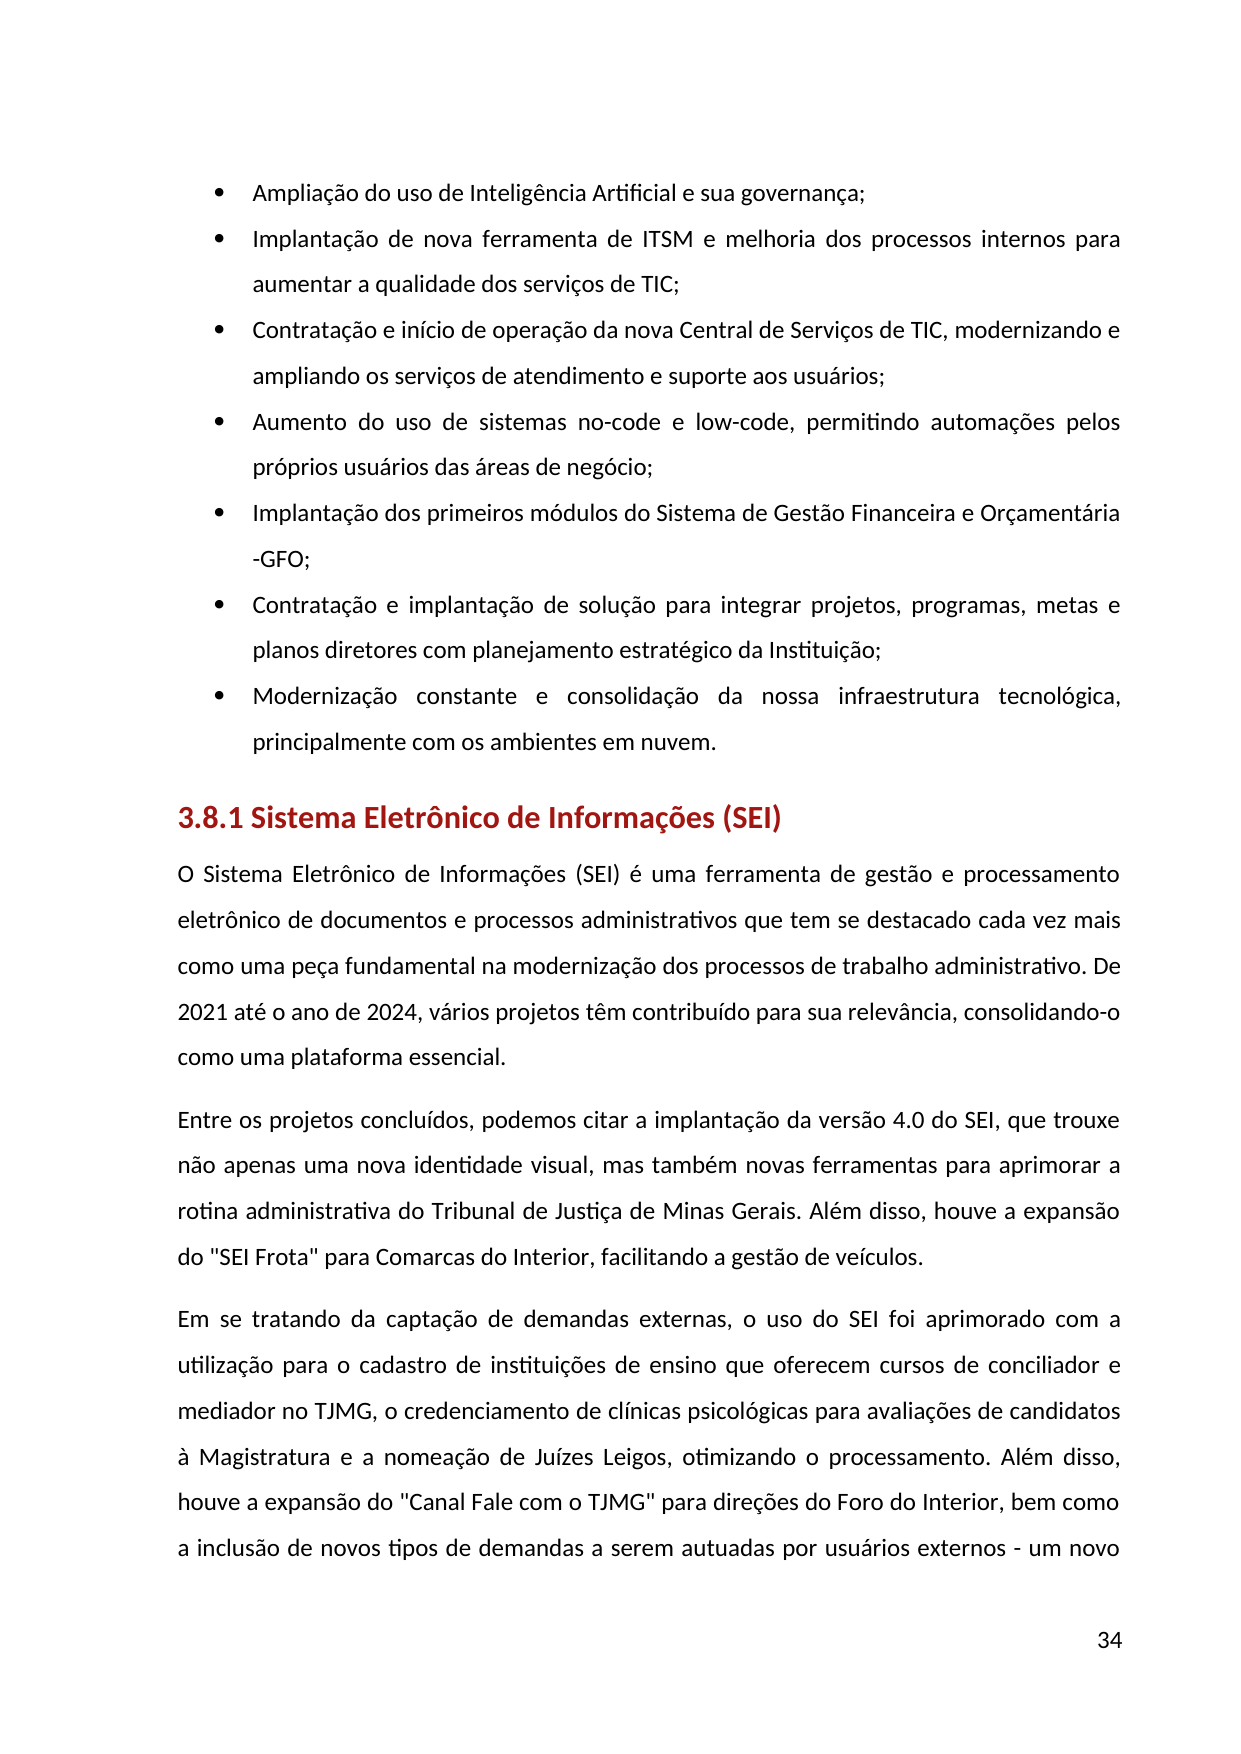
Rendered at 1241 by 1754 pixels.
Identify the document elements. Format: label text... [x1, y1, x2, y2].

list Ampliação do uso de Inteligência Artificial e sua governança; [215, 177, 1122, 208]
list Implantação dos primeiros módulos do Sistema de Gestão Financeira e Orçamentária -GFO; [215, 497, 1122, 573]
list Modernização constante e consolidação da nossa infraestrutura tecnológica, principalmente com os ambientes em nuvem. [215, 680, 1122, 756]
subtitle 3.8.1 Sistema Eletrônico de Informações (SEI) [177, 797, 1122, 836]
list Implantação de nova ferramenta de ITSM e melhoria dos processos internos para aumentar a qualidade dos serviços de TIC; [215, 223, 1122, 299]
text O Sistema Eletrônico de Informações (SEI) é uma ferramenta de gestão e processamento eletrônico de documentos e processos administrativos que tem se destacado cada vez mais como uma peça fundamental na modernização dos processos de trabalho administrativo. De 2021 até o ano de 2024, vários projetos têm contribuído para sua relevância, consolidando-o como uma plataforma essencial. [177, 859, 1122, 1072]
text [177, 1303, 1122, 1563]
text Entre os projetos concluídos, podemos citar a implantação da versão 4.0 do SEI, que trouxe não apenas uma nova identidade visual, mas também novas ferramentas para aprimorar a rotina administrativa do Tribunal de Justiça de Minas Gerais. Além disso, houve a expansão do "SEI Frota" para Comarcas do Interior, facilitando a gestão de veículos. [177, 1104, 1122, 1272]
list Contratação e implantação de solução para integrar projetos, programas, metas e planos diretores com planejamento estratégico da Instituição; [215, 589, 1122, 665]
list Aumento do uso de sistemas no-code e low-code, permitindo automações pelos próprios usuários das áreas de negócio; [215, 406, 1122, 482]
list Contratação e início de operação da nova Central de Serviços de TIC, modernizando e ampliando os serviços de atendimento e suporte aos usuários; [215, 314, 1122, 391]
